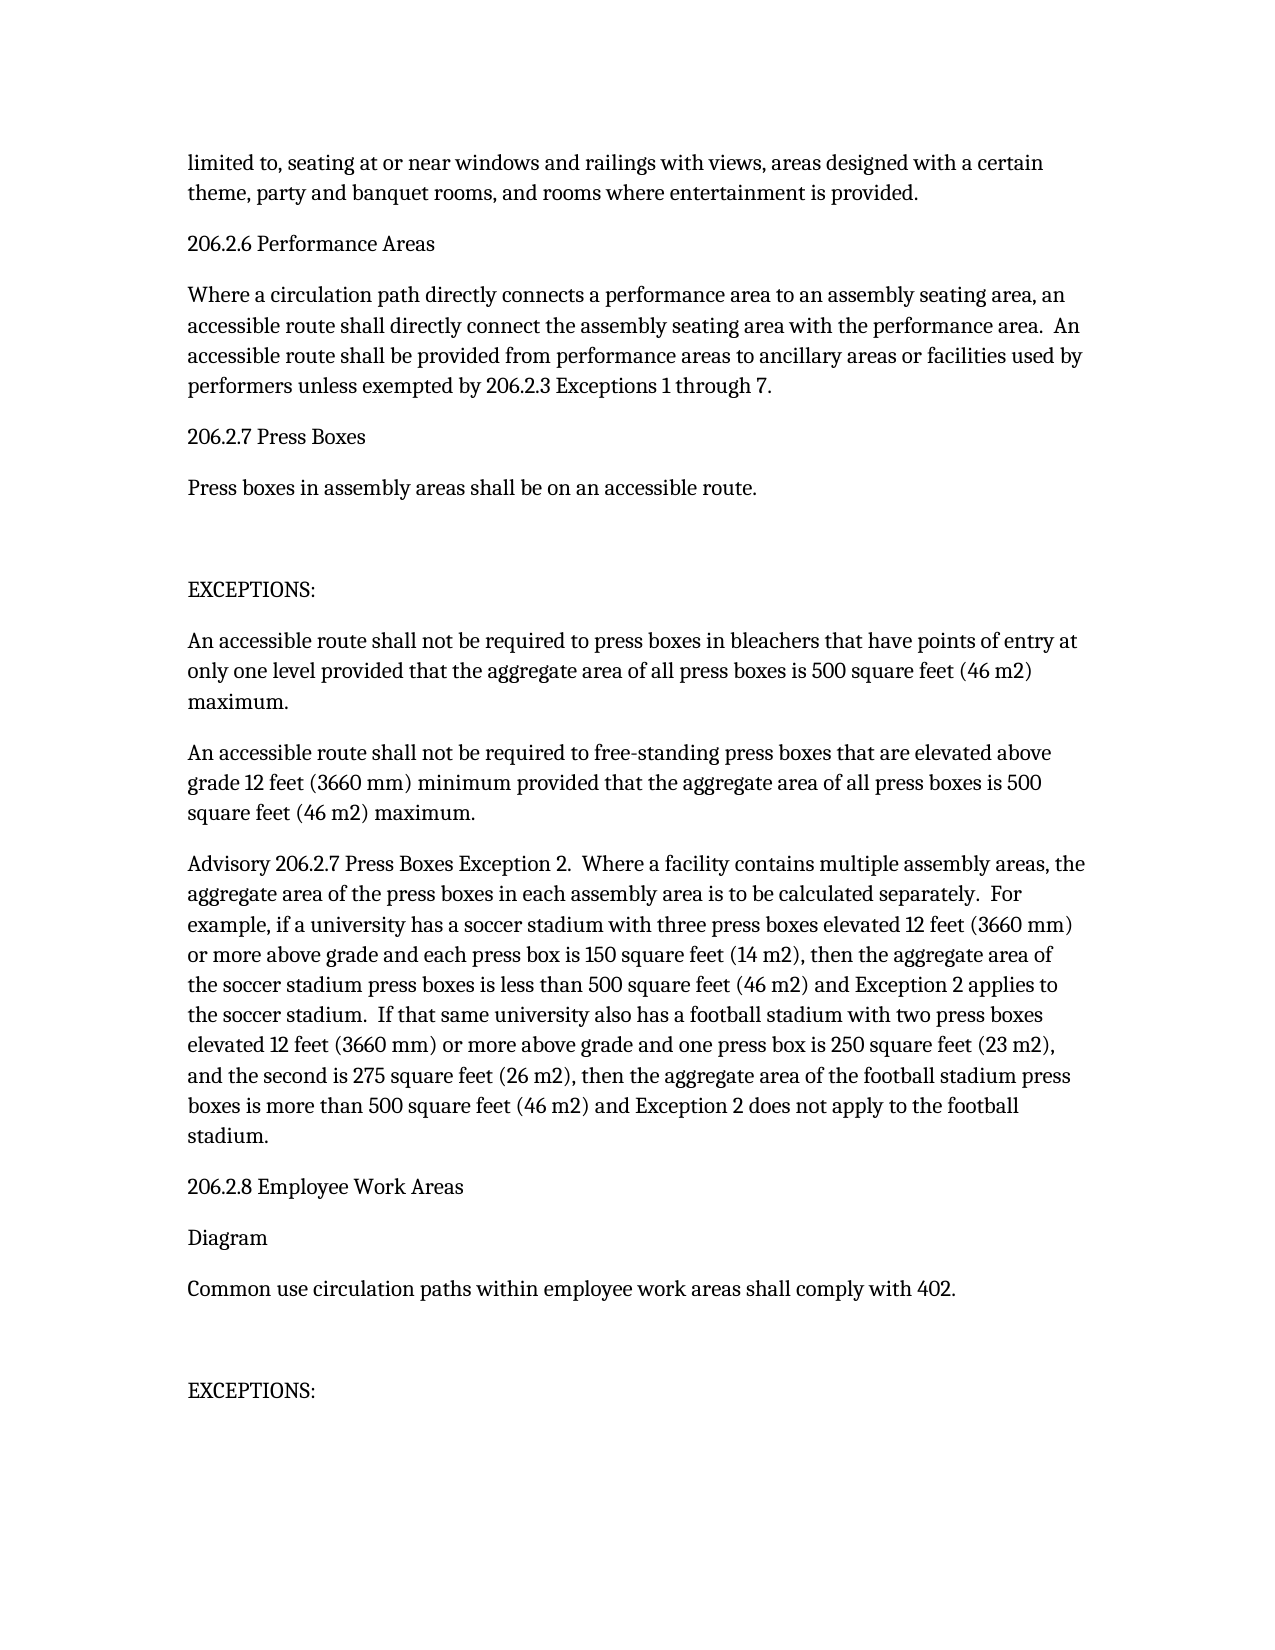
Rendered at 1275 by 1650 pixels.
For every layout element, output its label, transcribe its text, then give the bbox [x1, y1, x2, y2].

text 206.2.6 Performance Areas [187, 231, 1087, 258]
text 206.2.7 Press Boxes [187, 424, 1087, 450]
text Common use circulation paths within employee work areas shall comply with 402. [187, 1276, 1087, 1302]
text 206.2.8 Employee Work Areas [187, 1174, 1087, 1200]
text EXCEPTIONS: [187, 577, 1087, 603]
text Press boxes in assembly areas shall be on an accessible route. [187, 475, 1087, 501]
text EXCEPTIONS: [187, 1378, 1087, 1404]
text An accessible route shall not be required to free-standing press boxes that are elevated above grade 12 feet (3660 mm) minimum provided that the aggregate area of all press boxes is 500 square feet (46 m2) maximum. [187, 739, 1087, 826]
text Diagram [187, 1225, 1087, 1251]
text Where a circulation path directly connects a performance area to an assembly seating area, an accessible route shall directly connect the assembly seating area with the performance area. An accessible route shall be provided from performance areas to ancillary areas or facilities used by performers unless exempted by 206.2.3 Exceptions 1 through 7. [187, 282, 1087, 399]
text Advisory 206.2.7 Press Boxes Exception 2. Where a facility contains multiple assembly areas, the aggregate area of the press boxes in each assembly area is to be calculated separately. For example, if a university has a soccer stadium with three press boxes elevated 12 feet (3660 mm) or more above grade and each press box is 150 square feet (14 m2), then the aggregate area of the soccer stadium press boxes is less than 500 square feet (46 m2) and Exception 2 applies to the soccer stadium. If that same university also has a football stadium with two press boxes elevated 12 feet (3660 mm) or more above grade and one press box is 250 square feet (23 m2), and the second is 275 square feet (26 m2), then the aggregate area of the football stadium press boxes is more than 500 square feet (46 m2) and Exception 2 does not apply to the football stadium. [187, 851, 1087, 1149]
text An accessible route shall not be required to press boxes in bleachers that have points of entry at only one level provided that the aggregate area of all press boxes is 500 square feet (46 m2) maximum. [187, 628, 1087, 715]
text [187, 150, 1087, 207]
